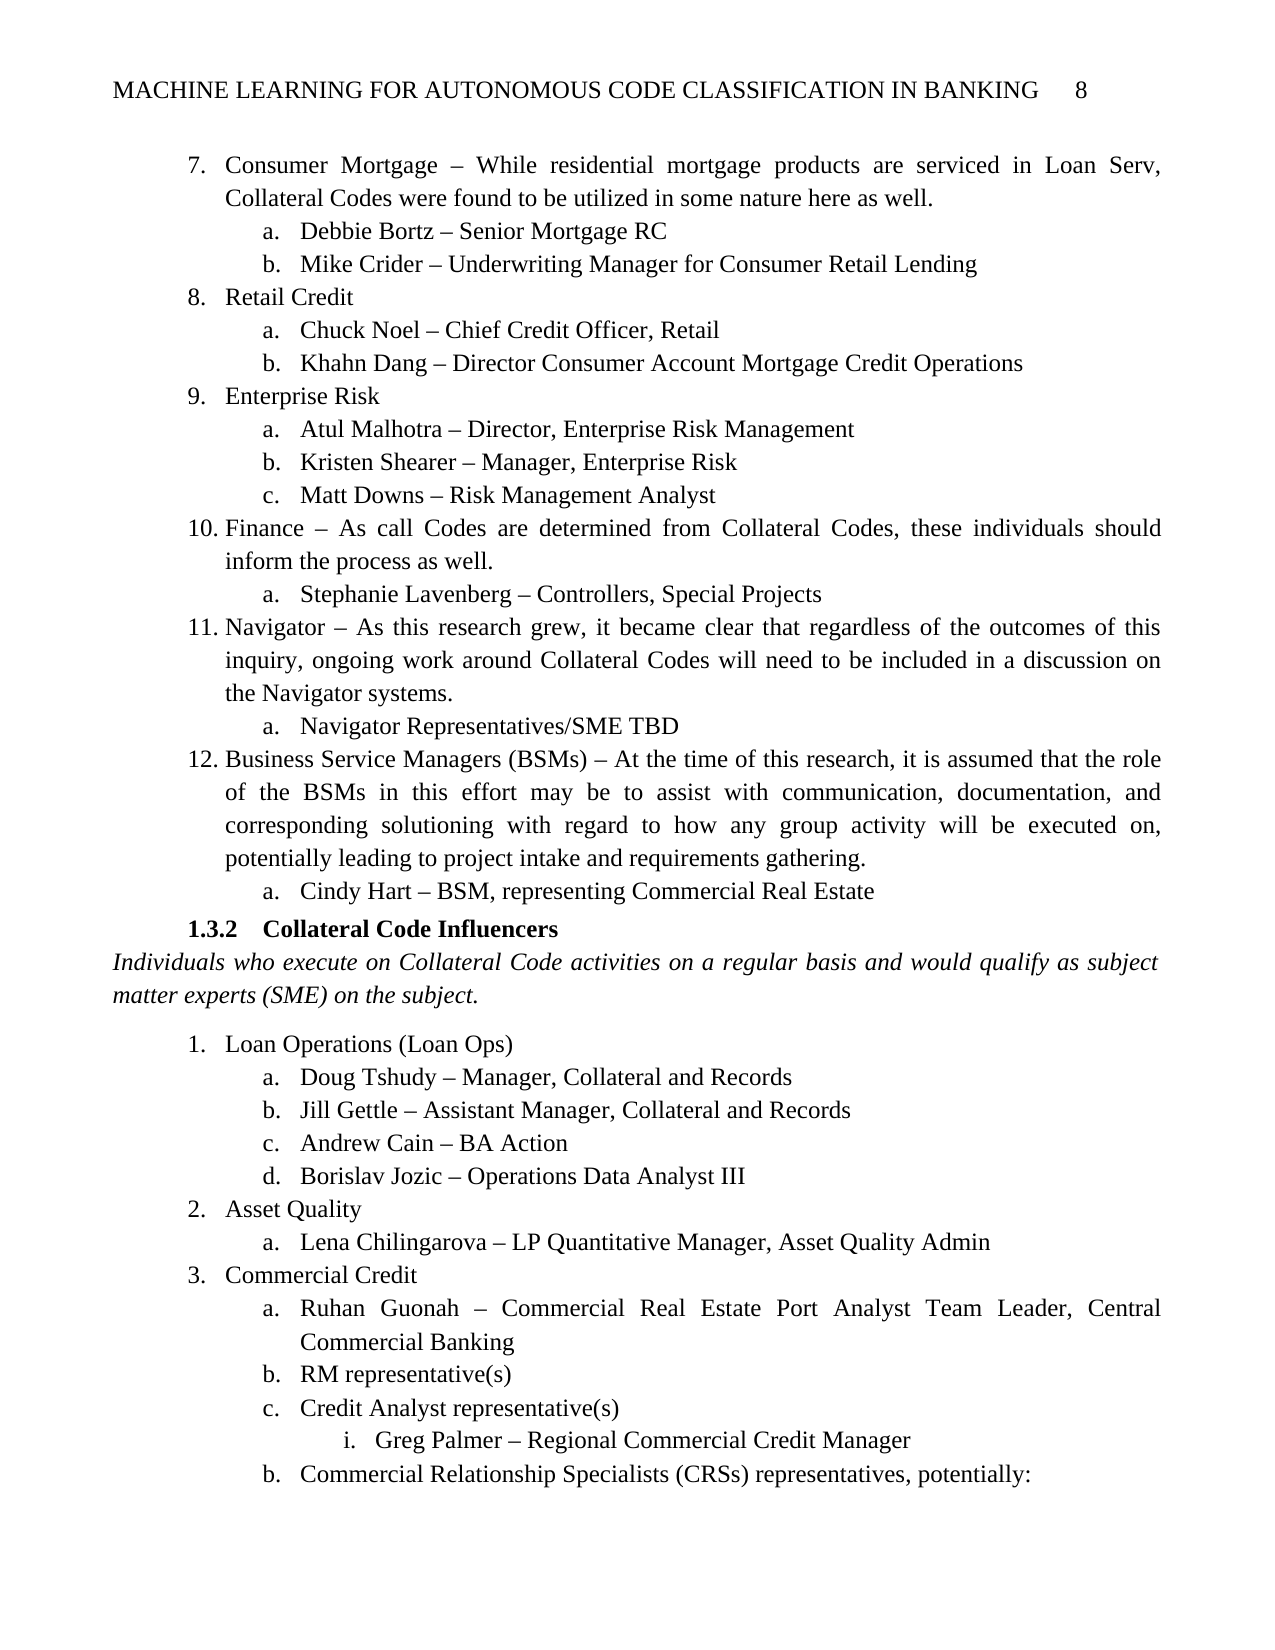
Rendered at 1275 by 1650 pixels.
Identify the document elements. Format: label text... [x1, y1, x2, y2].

text Individuals who execute on Collateral Code activities on a regular basis and would qualify as subject matter experts (SME) on the subject. [112, 947, 1162, 1008]
list RM representative(s) [262, 1359, 1162, 1388]
list Enterprise Risk [187, 381, 1162, 410]
list Atul Malhotra – Director, Enterprise Risk Management [262, 414, 1162, 443]
list Commercial Credit [187, 1261, 1162, 1289]
list Consumer Mortgage – While residential mortgage products are serviced in Loan Serv, Collateral Codes were found to be utilized in some nature here as well. [187, 150, 1162, 212]
list Navigator – As this research grew, it became clear that regardless of the outcomes of this inquiry, ongoing work around Collateral Codes will need to be included in a discussion on the Navigator systems. [187, 612, 1162, 707]
list Cindy Hart – BSM, representing Commercial Real Estate [262, 876, 1162, 905]
list Navigator Representatives/SME TBD [262, 711, 1162, 740]
list Commercial Relationship Specialists (CRSs) representatives, potentially: [262, 1459, 1162, 1487]
list Finance – As call Codes are determined from Collateral Codes, these individuals should inform the process as well. [187, 513, 1162, 575]
list Borislav Jozic – Operations Data Analyst III [262, 1161, 1162, 1190]
list Chuck Noel – Chief Credit Officer, Retail [262, 315, 1162, 344]
list Mike Crider – Underwriting Manager for Consumer Retail Lending [262, 249, 1162, 278]
list Debbie Bortz – Senior Mortgage RC [262, 216, 1162, 245]
list Lena Chilingarova – LP Quantitative Manager, Asset Quality Admin [262, 1227, 1162, 1256]
list Greg Palmer – Regional Commercial Credit Manager [356, 1426, 1162, 1454]
list Stephanie Lavenberg – Controllers, Special Projects [262, 579, 1162, 608]
list Retail Credit [187, 282, 1162, 311]
list Business Service Managers (BSMs) – At the time of this research, it is assumed that the role of the BSMs in this effort may be to assist with communication, documentation, and corresponding solutioning with regard to how any group activity will be executed on, potentially leading to project intake and requirements gathering. [187, 744, 1162, 872]
list Andrew Cain – BA Action [262, 1128, 1162, 1157]
list Jill Gettle – Assistant Manager, Collateral and Records [262, 1095, 1162, 1124]
list Khahn Dang – Director Consumer Account Mortgage Credit Operations [262, 348, 1162, 377]
list Doug Tshudy – Manager, Collateral and Records [262, 1062, 1162, 1091]
list Credit Analyst representative(s) [262, 1393, 1162, 1421]
list Matt Downs – Risk Management Analyst [262, 480, 1162, 509]
list Asset Quality [187, 1194, 1162, 1223]
list Kristen Shearer – Manager, Enterprise Risk [262, 447, 1162, 476]
list Loan Operations (Loan Ops) [187, 1029, 1162, 1058]
list Ruhan Guonah – Commercial Real Estate Port Analyst Team Leader, Central Commercial Banking [262, 1293, 1162, 1355]
subtitle Collateral Code Influencers [187, 914, 1162, 942]
